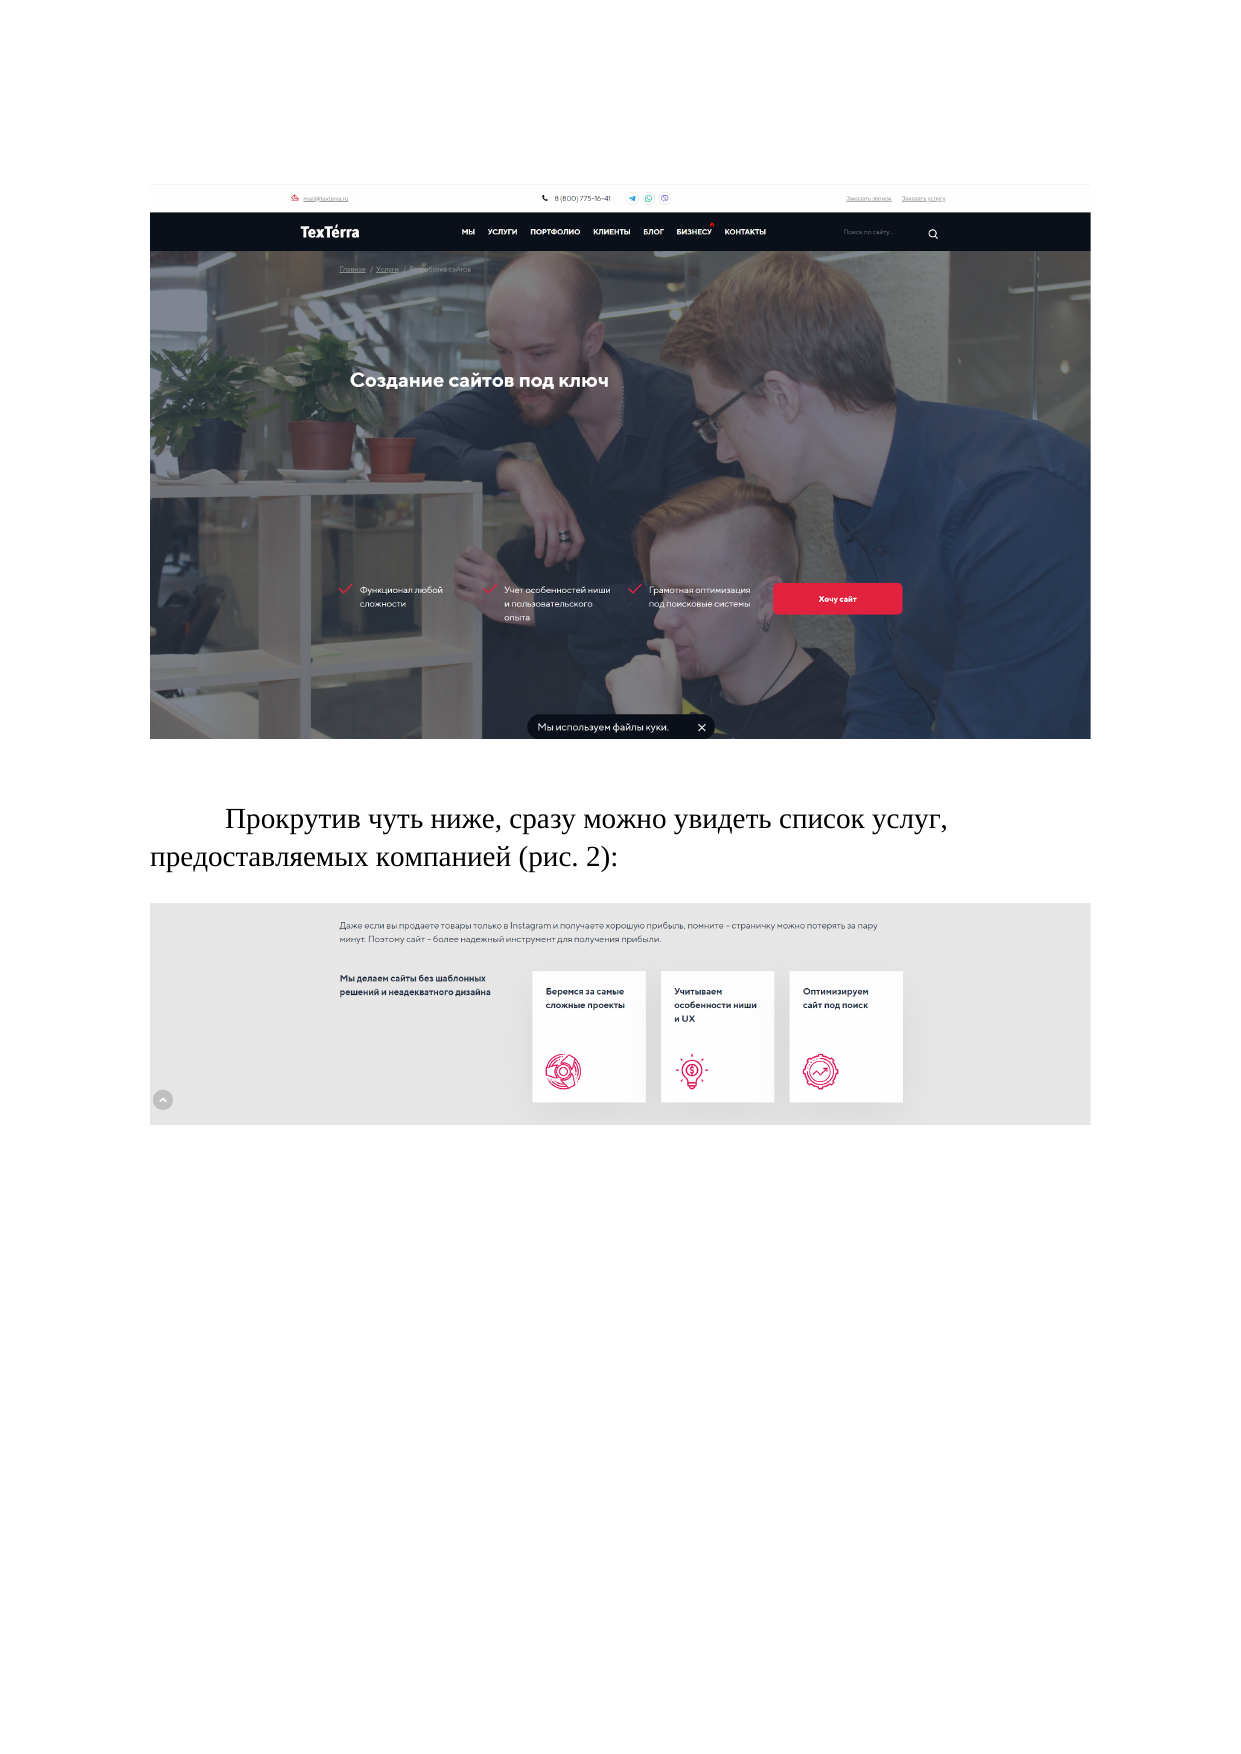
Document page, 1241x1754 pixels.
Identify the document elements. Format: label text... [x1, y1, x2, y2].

picture [150, 903, 1091, 1125]
text Прокрутив чуть ниже, сразу можно увидеть список услуг, предоставляемых компанией (рис. 2): [150, 801, 1090, 873]
picture [150, 184, 1091, 739]
